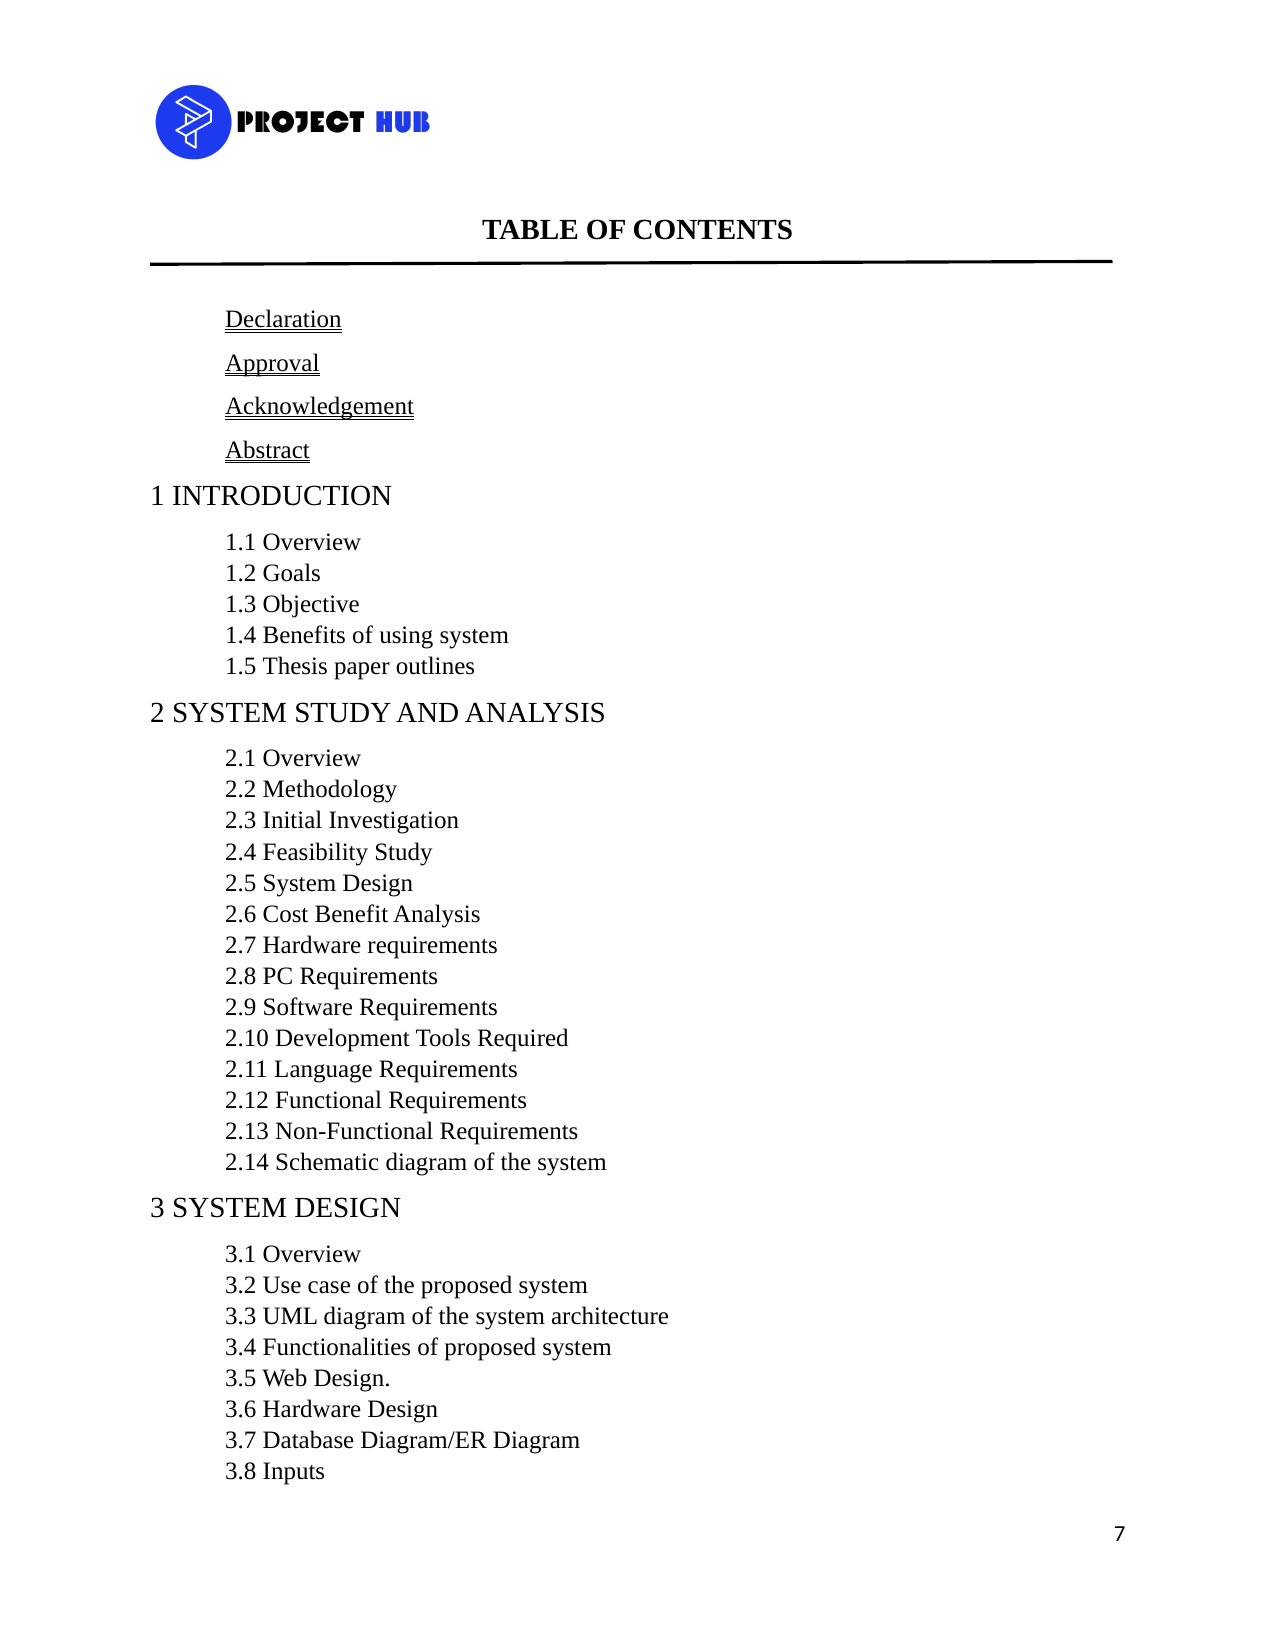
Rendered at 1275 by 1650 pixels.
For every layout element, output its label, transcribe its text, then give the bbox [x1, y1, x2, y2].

text Approval [225, 348, 1125, 377]
list 3.3 UML diagram of the system architecture [225, 1301, 1125, 1330]
list 2.2 Methodology [225, 774, 1125, 803]
text 3 SYSTEM DESIGN [150, 1191, 1125, 1224]
list 3.7 Database Diagram/ER Diagram [225, 1425, 1125, 1454]
text 1 INTRODUCTION [150, 478, 1125, 512]
list Benefits of using system [225, 620, 1125, 649]
list 2.5 System Design [225, 868, 1125, 896]
list 2.8 PC Requirements [225, 961, 1125, 989]
list Thesis paper outlines [225, 651, 1125, 680]
list 3.1 Overview [225, 1239, 1125, 1268]
list 3.2 Use case of the proposed system [225, 1270, 1125, 1299]
list 2.1 Overview [225, 743, 1125, 772]
list 2.12 Functional Requirements [225, 1085, 1125, 1114]
list 2.13 Non-Functional Requirements [225, 1116, 1125, 1145]
list Goals [225, 558, 1125, 587]
list 3.4 Functionalities of proposed system [225, 1332, 1125, 1361]
text Declaration [225, 304, 1125, 333]
list 3.6 Hardware Design [225, 1394, 1125, 1423]
list Objective [225, 589, 1125, 618]
list 2.6 Cost Benefit Analysis [225, 899, 1125, 927]
picture [150, 75, 454, 164]
list Overview [225, 527, 1125, 556]
list 2.9 Software Requirements [225, 992, 1125, 1021]
list 2.4 Feasibility Study [225, 837, 1125, 865]
list 2.7 Hardware requirements [225, 930, 1125, 958]
list 2.3 Initial Investigation [225, 806, 1125, 834]
list 3.5 Web Design. [225, 1363, 1125, 1392]
list 2.14 Schematic diagram of the system [225, 1147, 1125, 1176]
text Abstract [225, 435, 1125, 464]
list 2.10 Development Tools Required [225, 1023, 1125, 1052]
text 2 SYSTEM STUDY AND ANALYSIS [150, 695, 1125, 728]
list 3.8 Inputs [225, 1456, 1125, 1485]
list 2.11 Language Requirements [225, 1054, 1125, 1083]
text Acknowledgement [225, 391, 1125, 420]
text TABLE OF CONTENTS [150, 212, 1125, 246]
